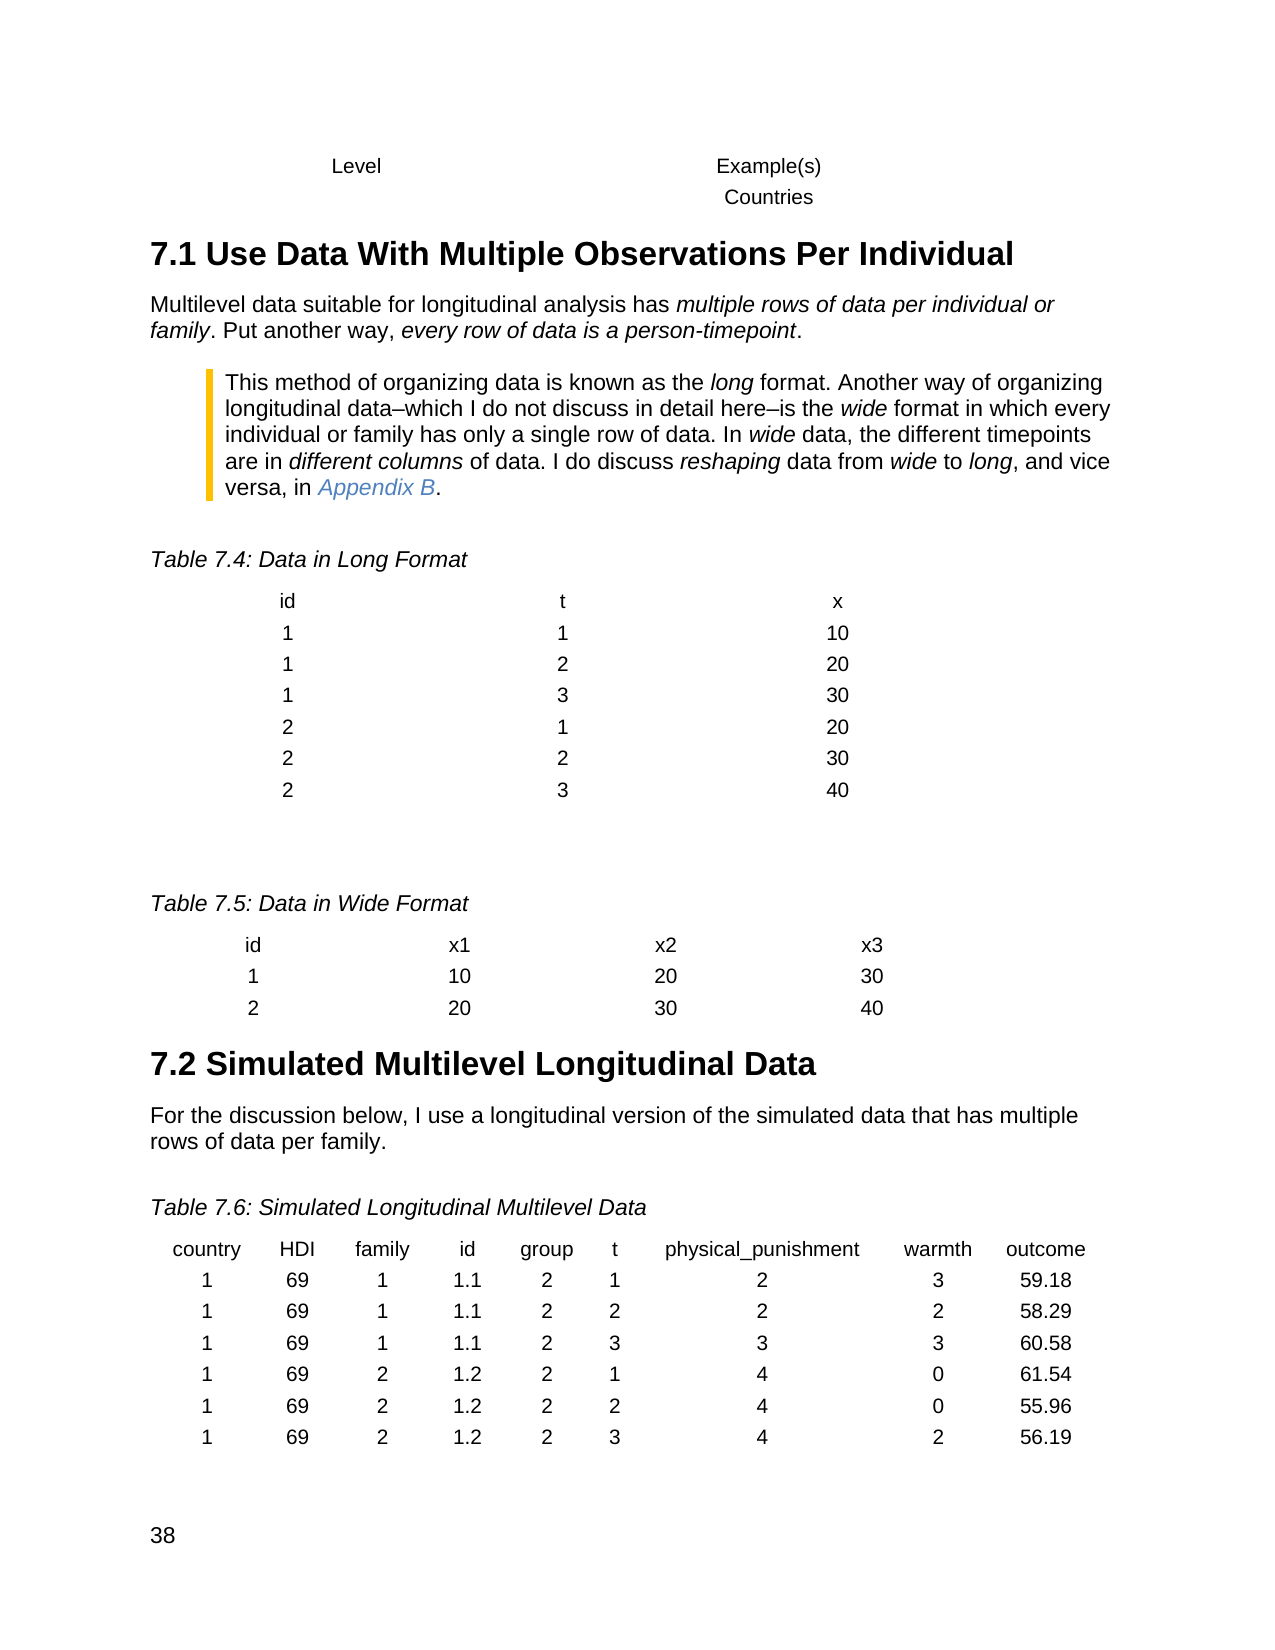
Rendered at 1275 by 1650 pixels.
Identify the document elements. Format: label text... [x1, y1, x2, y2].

text For the discussion below, I use a longitudinal version of the simulated data that has multiple rows of data per family. [150, 1102, 1125, 1154]
table_header Table 7.5: Data in Wide Format [139, 869, 1114, 1023]
text This method of organizing data is known as the long format. Another way of organizing longitudinal data–which I do not discuss in detail here–is the wide format in which every individual or family has only a single row of data. In wide data, the different timepoints are in different columns of data. I do discuss reshaping data from wide to long, and vice versa, in Appendix B. [213, 369, 1125, 501]
subtitle 7.2 Simulated Multilevel Longitudinal Data [150, 1044, 1125, 1083]
subtitle 7.1 Use Data With Multiple Observations Per Individual [150, 234, 1125, 272]
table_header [139, 150, 1114, 213]
text Multilevel data suitable for longitudinal analysis has multiple rows of data per individual or family. Put another way, every row of data is a person-timepoint. [150, 291, 1125, 344]
table_header Table 7.6: Simulated Longitudinal Multilevel Data [139, 1173, 1114, 1453]
table_header Table 7.4: Data in Long Format [139, 526, 1114, 806]
